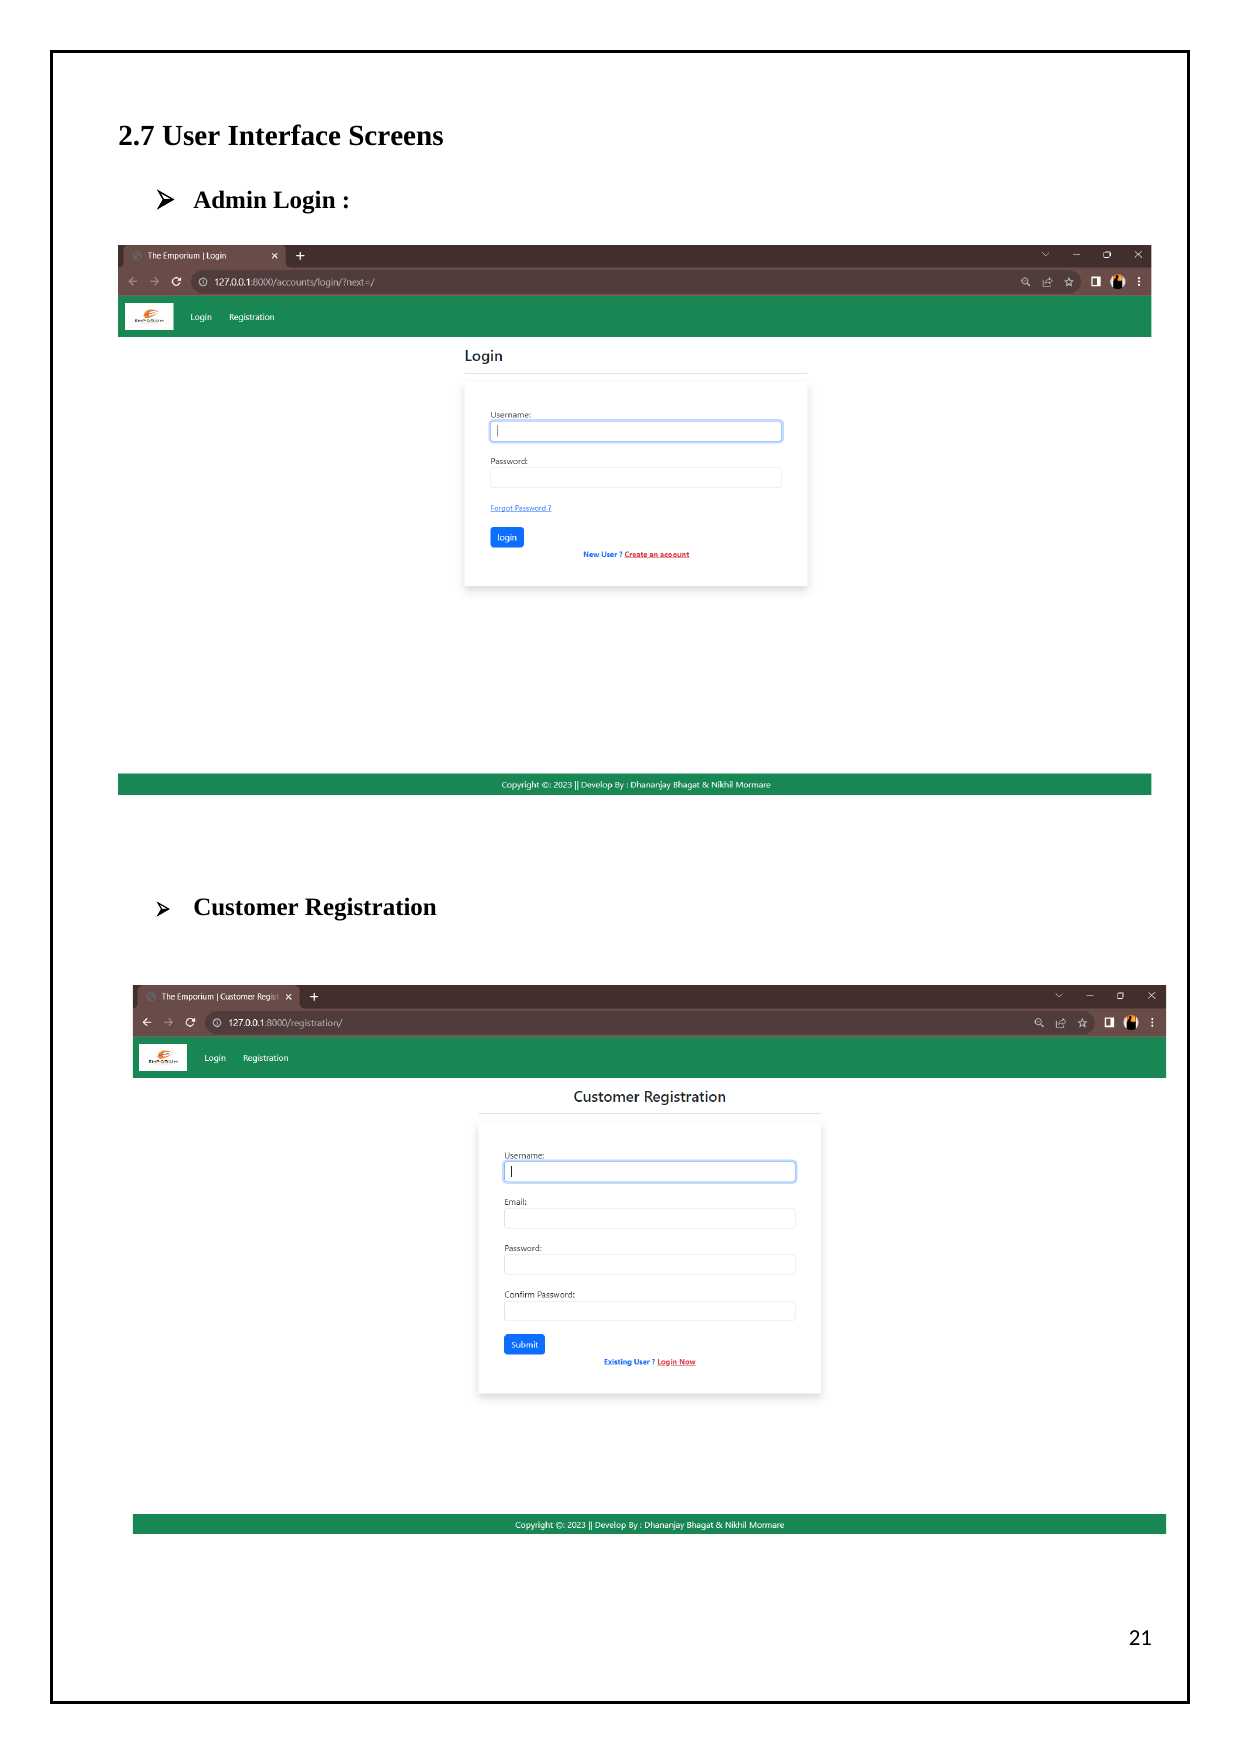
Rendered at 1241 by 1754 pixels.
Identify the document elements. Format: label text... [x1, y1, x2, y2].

list Customer Registration [156, 892, 1152, 921]
picture [118, 245, 1152, 795]
picture [132, 985, 1167, 1534]
text 2.7 User Interface Screens [118, 118, 1152, 152]
list Admin Login : [156, 185, 1152, 214]
